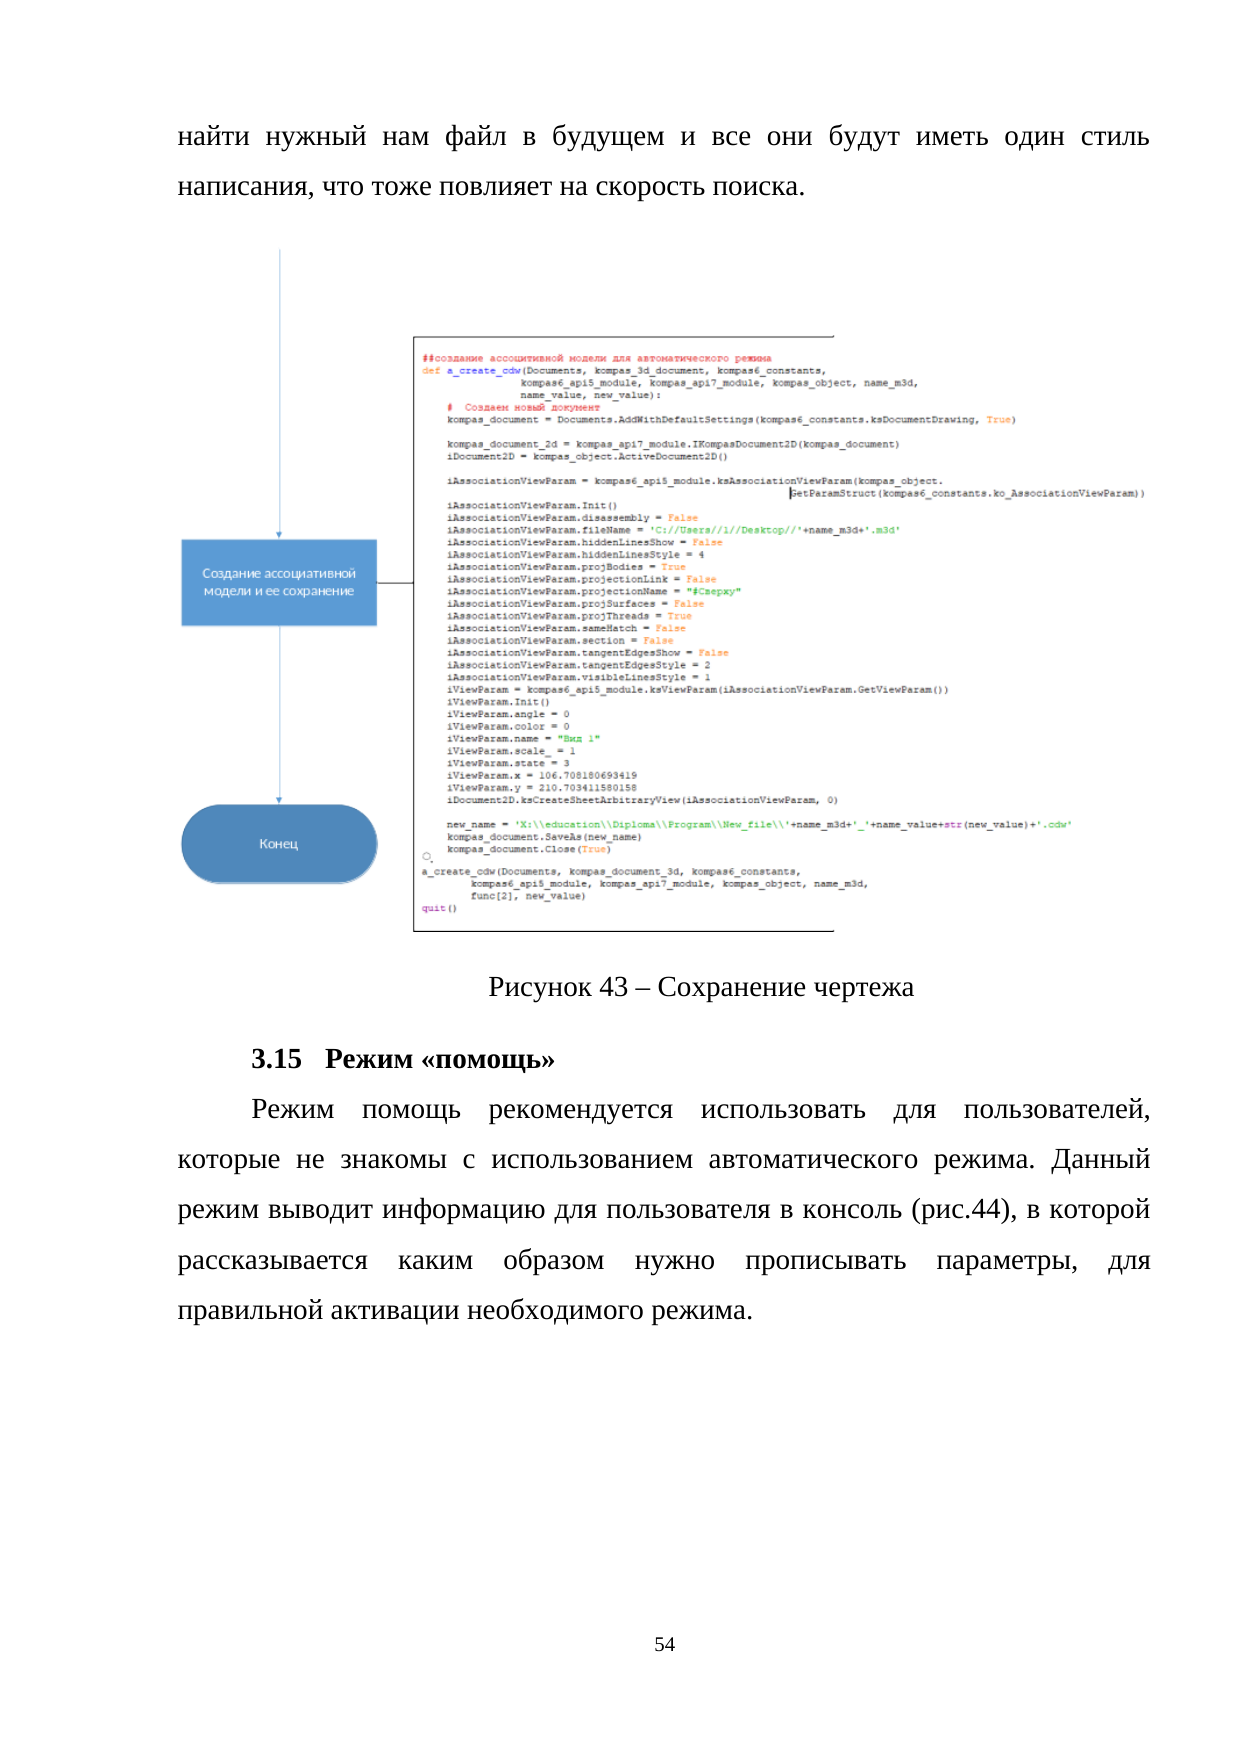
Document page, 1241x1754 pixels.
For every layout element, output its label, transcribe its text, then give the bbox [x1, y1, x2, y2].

subtitle Режим «помощь» [251, 1041, 1152, 1074]
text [177, 118, 1152, 202]
text Рисунок 43 – Сохранение чертежа [177, 969, 1152, 1003]
text Режим помощь рекомендуется использовать для пользователей, которые не знакомы с использованием автоматического режима. Данный режим выводит информацию для пользователя в консоль (рис.44), в которой рассказывается каким образом нужно прописывать параметры, для правильной активации необходимого режима. [177, 1091, 1152, 1326]
